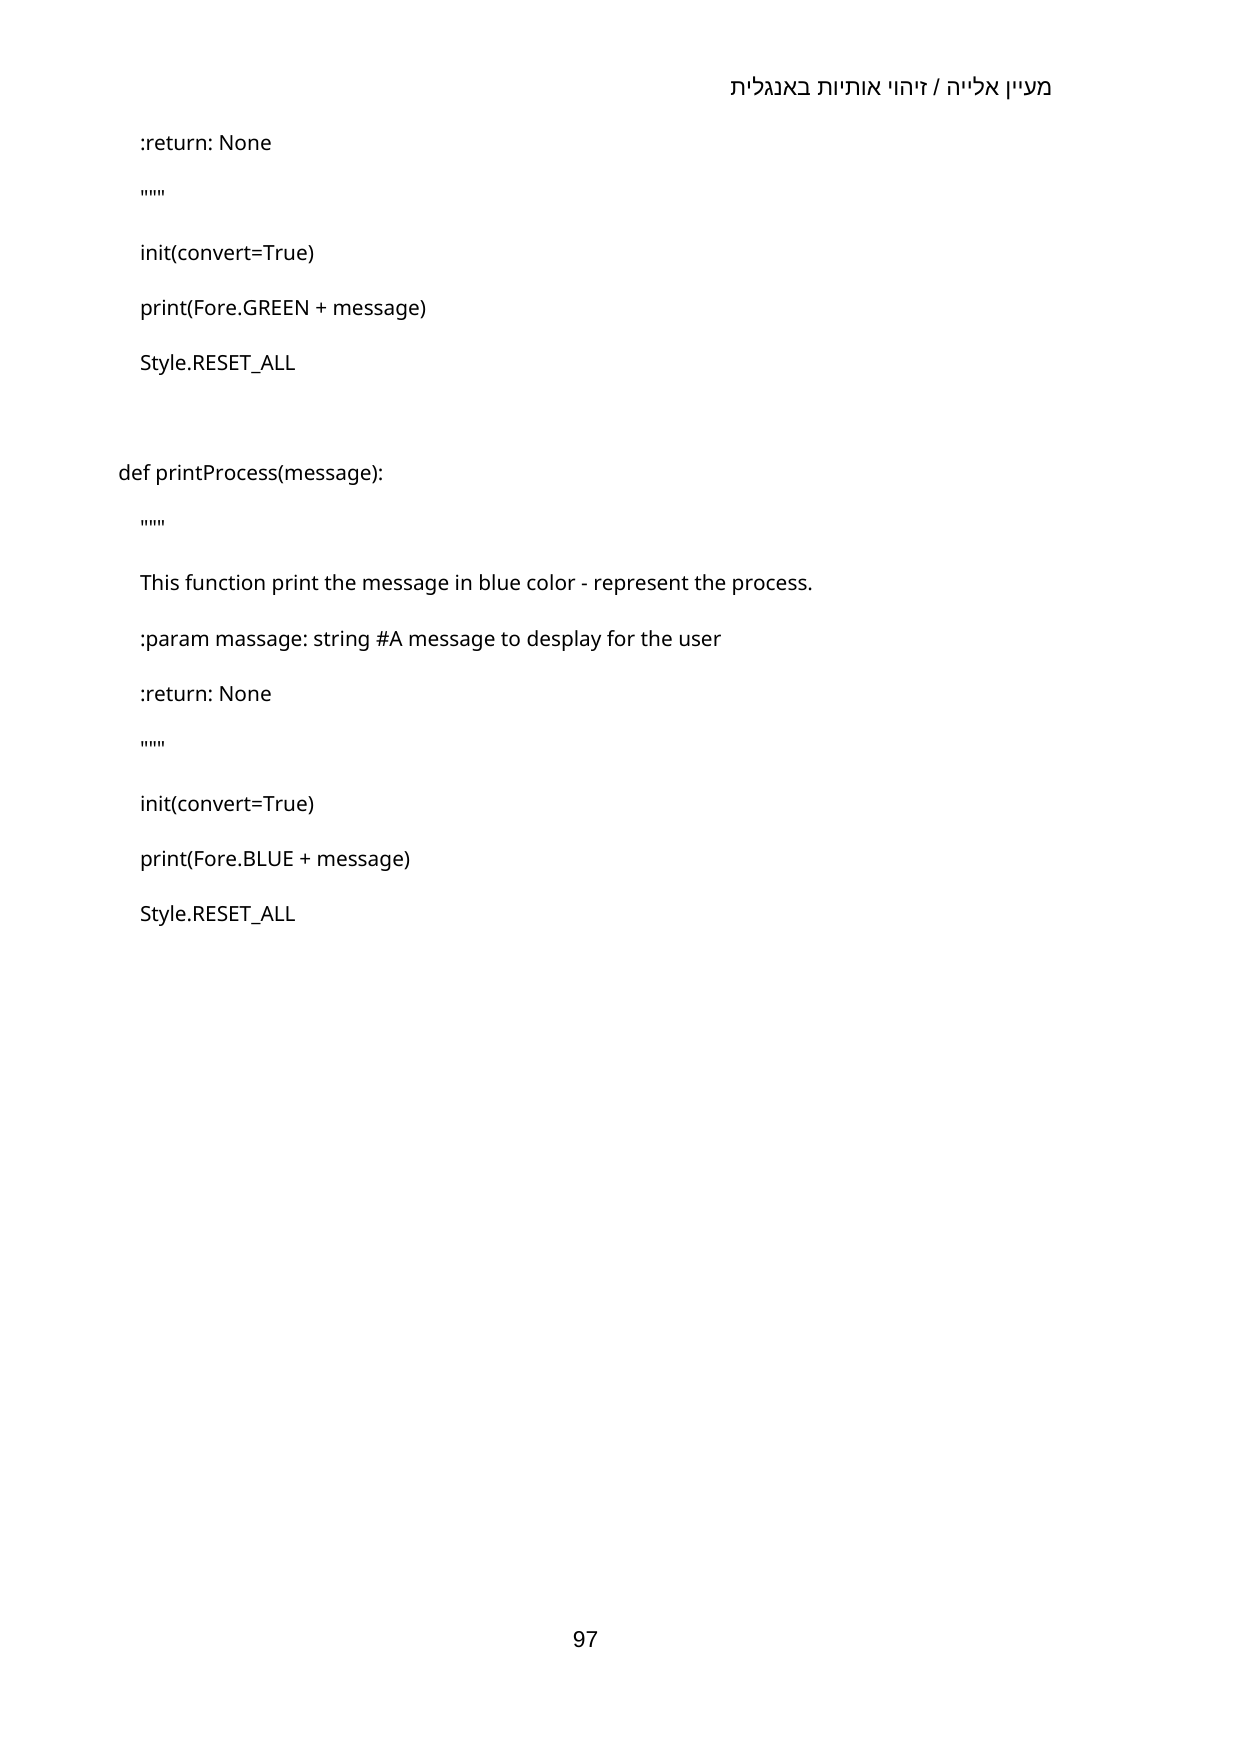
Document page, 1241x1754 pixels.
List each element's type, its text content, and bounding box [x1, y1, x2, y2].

text """ [118, 734, 1053, 762]
text init(convert=True) [118, 238, 1053, 267]
text Style.RESET_ALL [118, 348, 1053, 377]
text print(Fore.BLUE + message) [118, 844, 1053, 872]
text Style.RESET_ALL [118, 899, 1053, 928]
text print(Fore.GREEN + message) [118, 293, 1053, 322]
text def printProcess(message): [118, 458, 1053, 487]
text """ [118, 513, 1053, 542]
text init(convert=True) [118, 789, 1053, 817]
text :return: None [118, 679, 1053, 707]
text :return: None [118, 128, 1053, 157]
text This function print the message in blue color - represent the process. [118, 568, 1053, 597]
text """ [118, 183, 1053, 212]
text :param massage: string #A message to desplay for the user [118, 624, 1053, 652]
